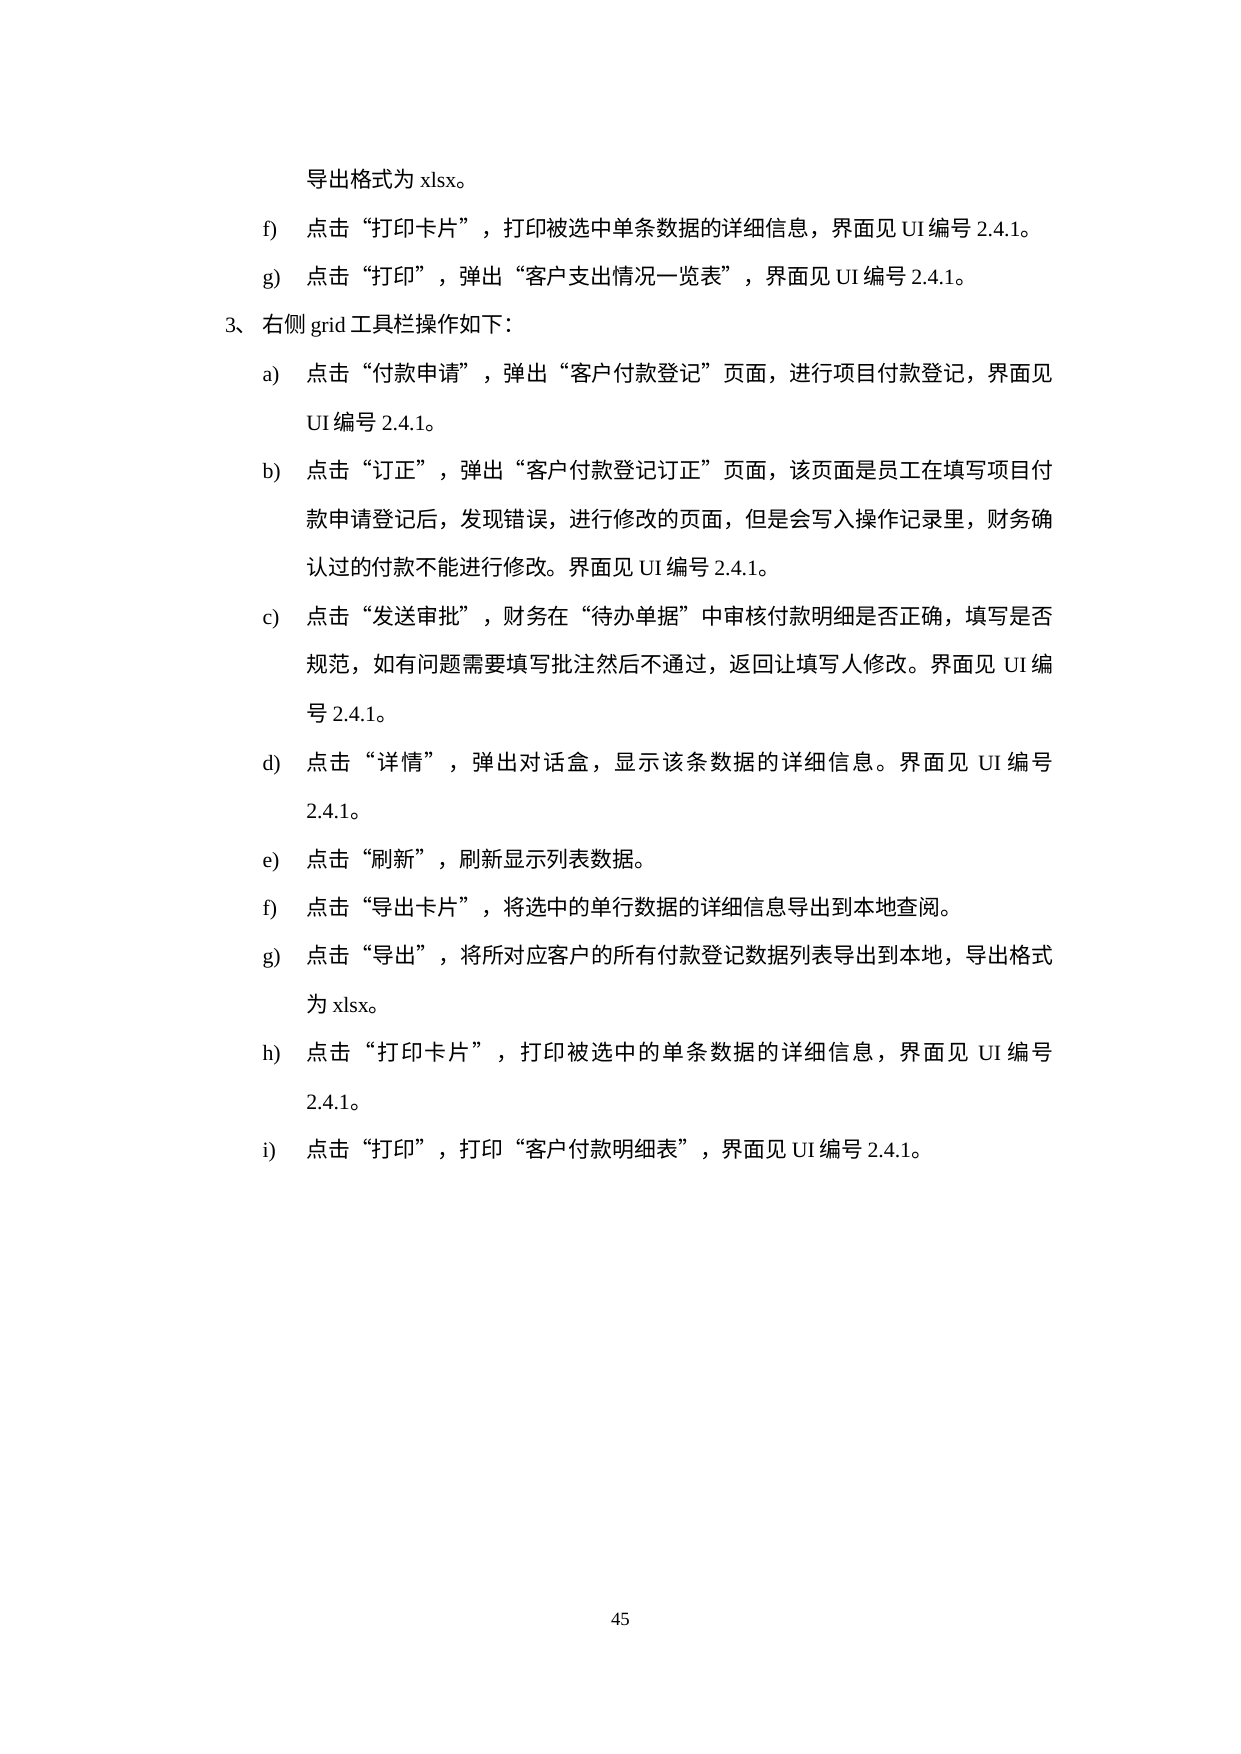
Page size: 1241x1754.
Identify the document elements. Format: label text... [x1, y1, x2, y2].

list 点击“打印卡片”，打印被选中单条数据的详细信息，界面见UI编号2.4.1。 [262, 210, 1053, 243]
list 点击“发送审批”，财务在“待办单据”中审核付款明细是否正确，填写是否规范，如有问题需要填写批注然后不通过，返回让填写人修改。界面见UI编号2.4.1。 [262, 598, 1053, 728]
list 点击“导出”，将所对应客户的所有付款登记数据列表导出到本地，导出格式为xlsx。 [262, 938, 1053, 1019]
list 点击“打印卡片”，打印被选中的单条数据的详细信息，界面见UI编号2.4.1。 [262, 1035, 1053, 1116]
list 点击“打印”，弹出“客户支出情况一览表”，界面见UI编号2.4.1。 [262, 259, 1053, 291]
list 点击“订正”，弹出“客户付款登记订正”页面，该页面是员工在填写项目付款申请登记后，发现错误，进行修改的页面，但是会写入操作记录里，财务确认过的付款不能进行修改。界面见UI编号2.4.1。 [262, 452, 1053, 582]
list 点击“详情”，弹出对话盒，显示该条数据的详细信息。界面见UI编号2.4.1。 [262, 744, 1053, 825]
list 点击“打印”，打印“客户付款明细表”，界面见UI编号2.4.1。 [262, 1132, 1053, 1164]
list 点击“付款申请”，弹出“客户付款登记”页面，进行项目付款登记，界面见UI编号2.4.1。 [262, 355, 1053, 437]
list 点击“刷新”，刷新显示列表数据。 [262, 841, 1053, 874]
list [262, 162, 1053, 194]
list 点击“导出卡片”，将选中的单行数据的详细信息导出到本地查阅。 [262, 889, 1053, 922]
list 右侧grid工具栏操作如下： [225, 307, 1053, 339]
